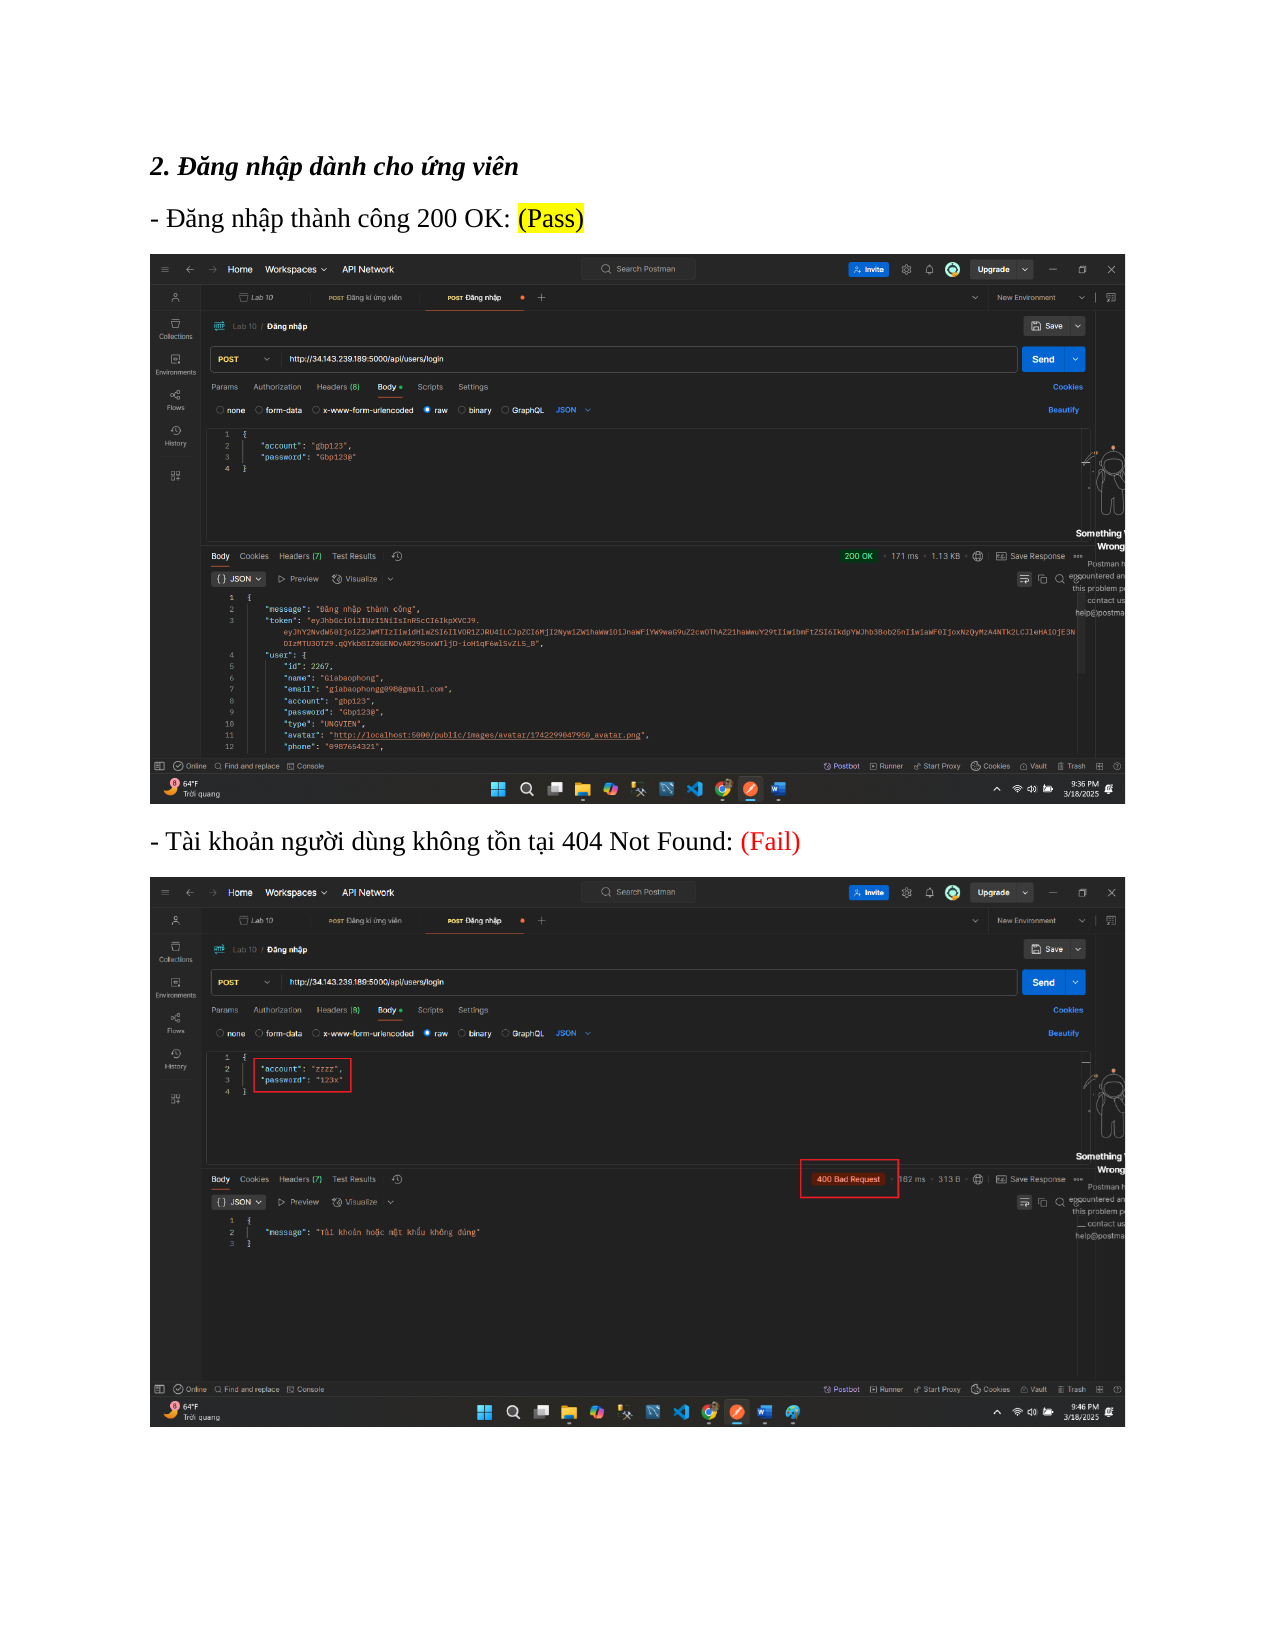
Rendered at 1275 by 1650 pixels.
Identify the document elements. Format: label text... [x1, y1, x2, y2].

text - Tài khoản người dùng không tồn tại 404 Not Found: (Fail) [150, 825, 1125, 856]
text 2. Đăng nhập dành cho ứng viên [150, 150, 1125, 181]
picture [150, 877, 1125, 1427]
picture [150, 254, 1125, 804]
text - Đăng nhập thành công 200 OK: (Pass) [150, 202, 1125, 233]
